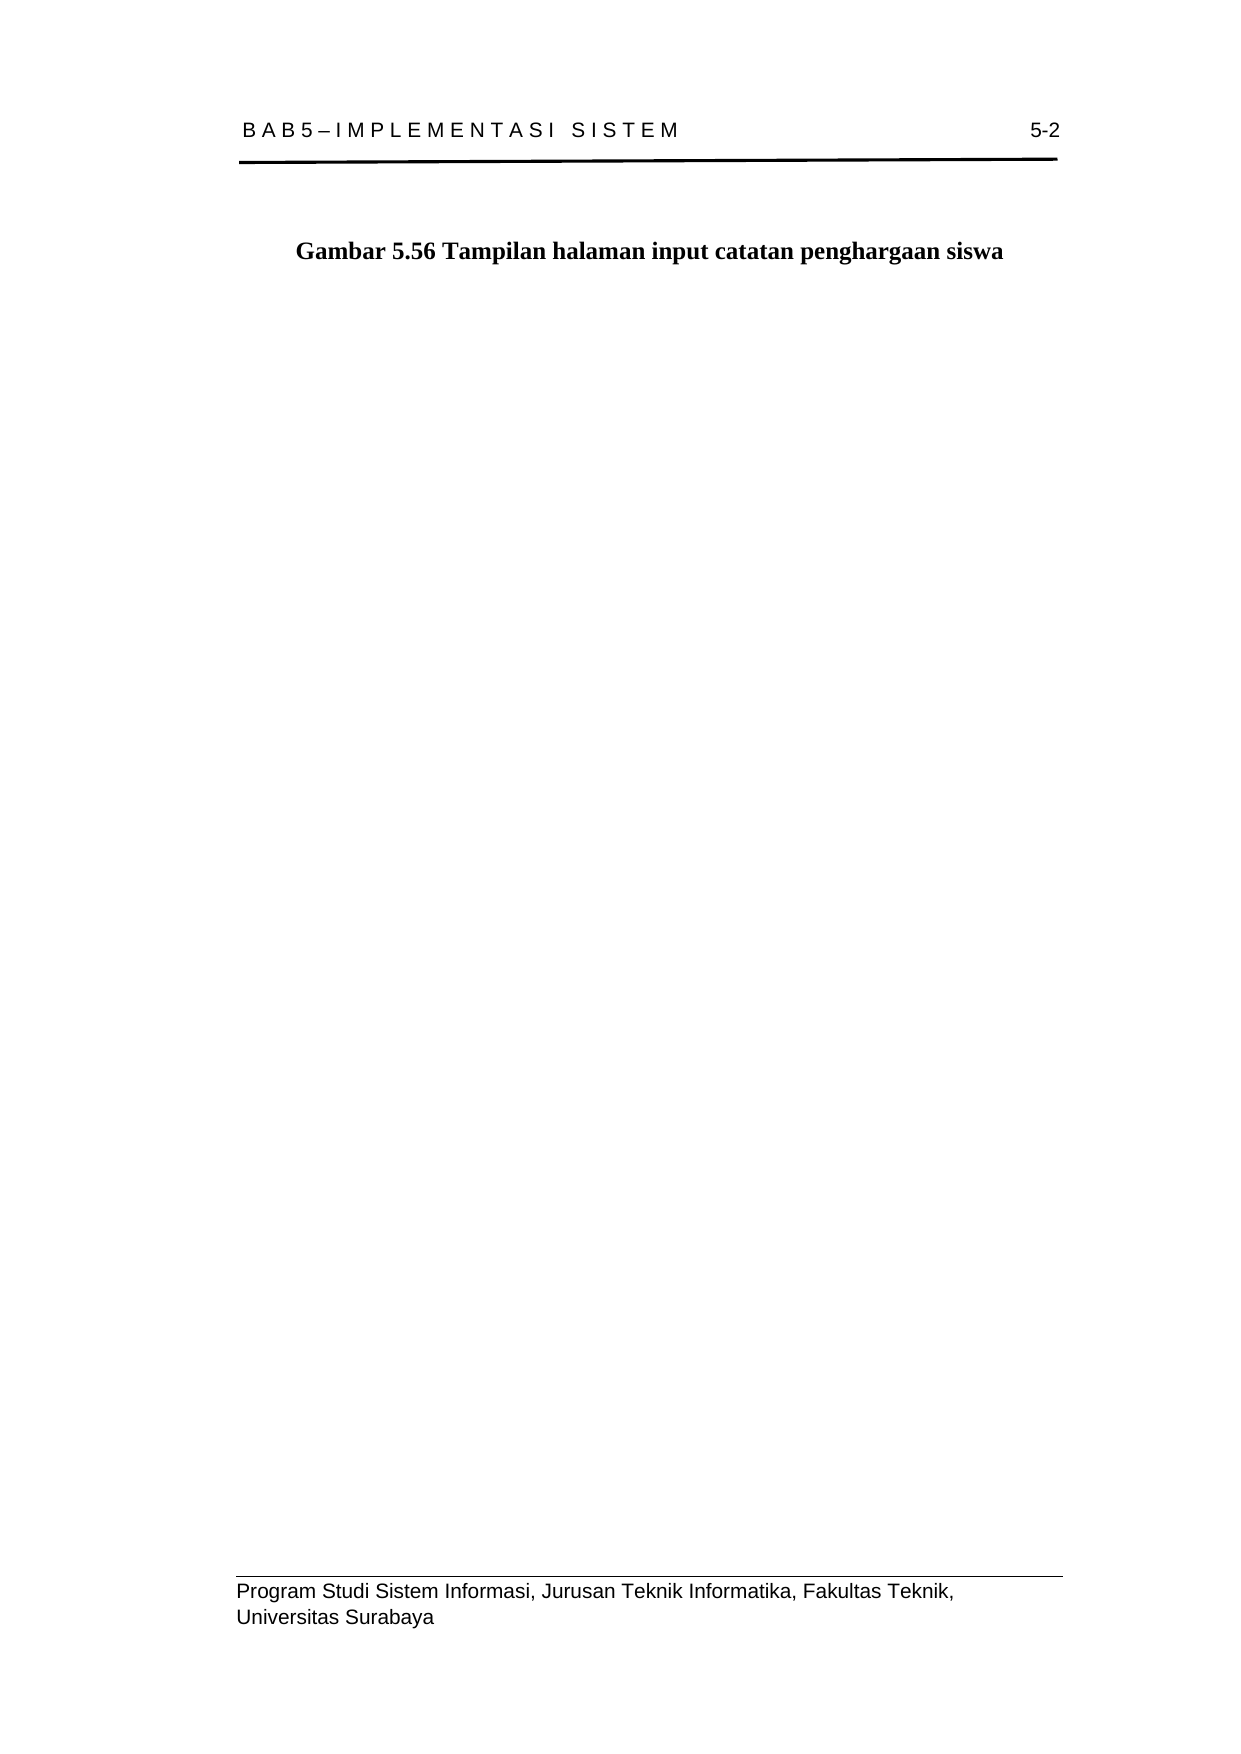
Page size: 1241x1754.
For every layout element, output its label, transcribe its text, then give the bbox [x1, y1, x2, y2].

text Gambar 5.56 Tampilan halaman input catatan penghargaan siswa [236, 236, 1063, 265]
